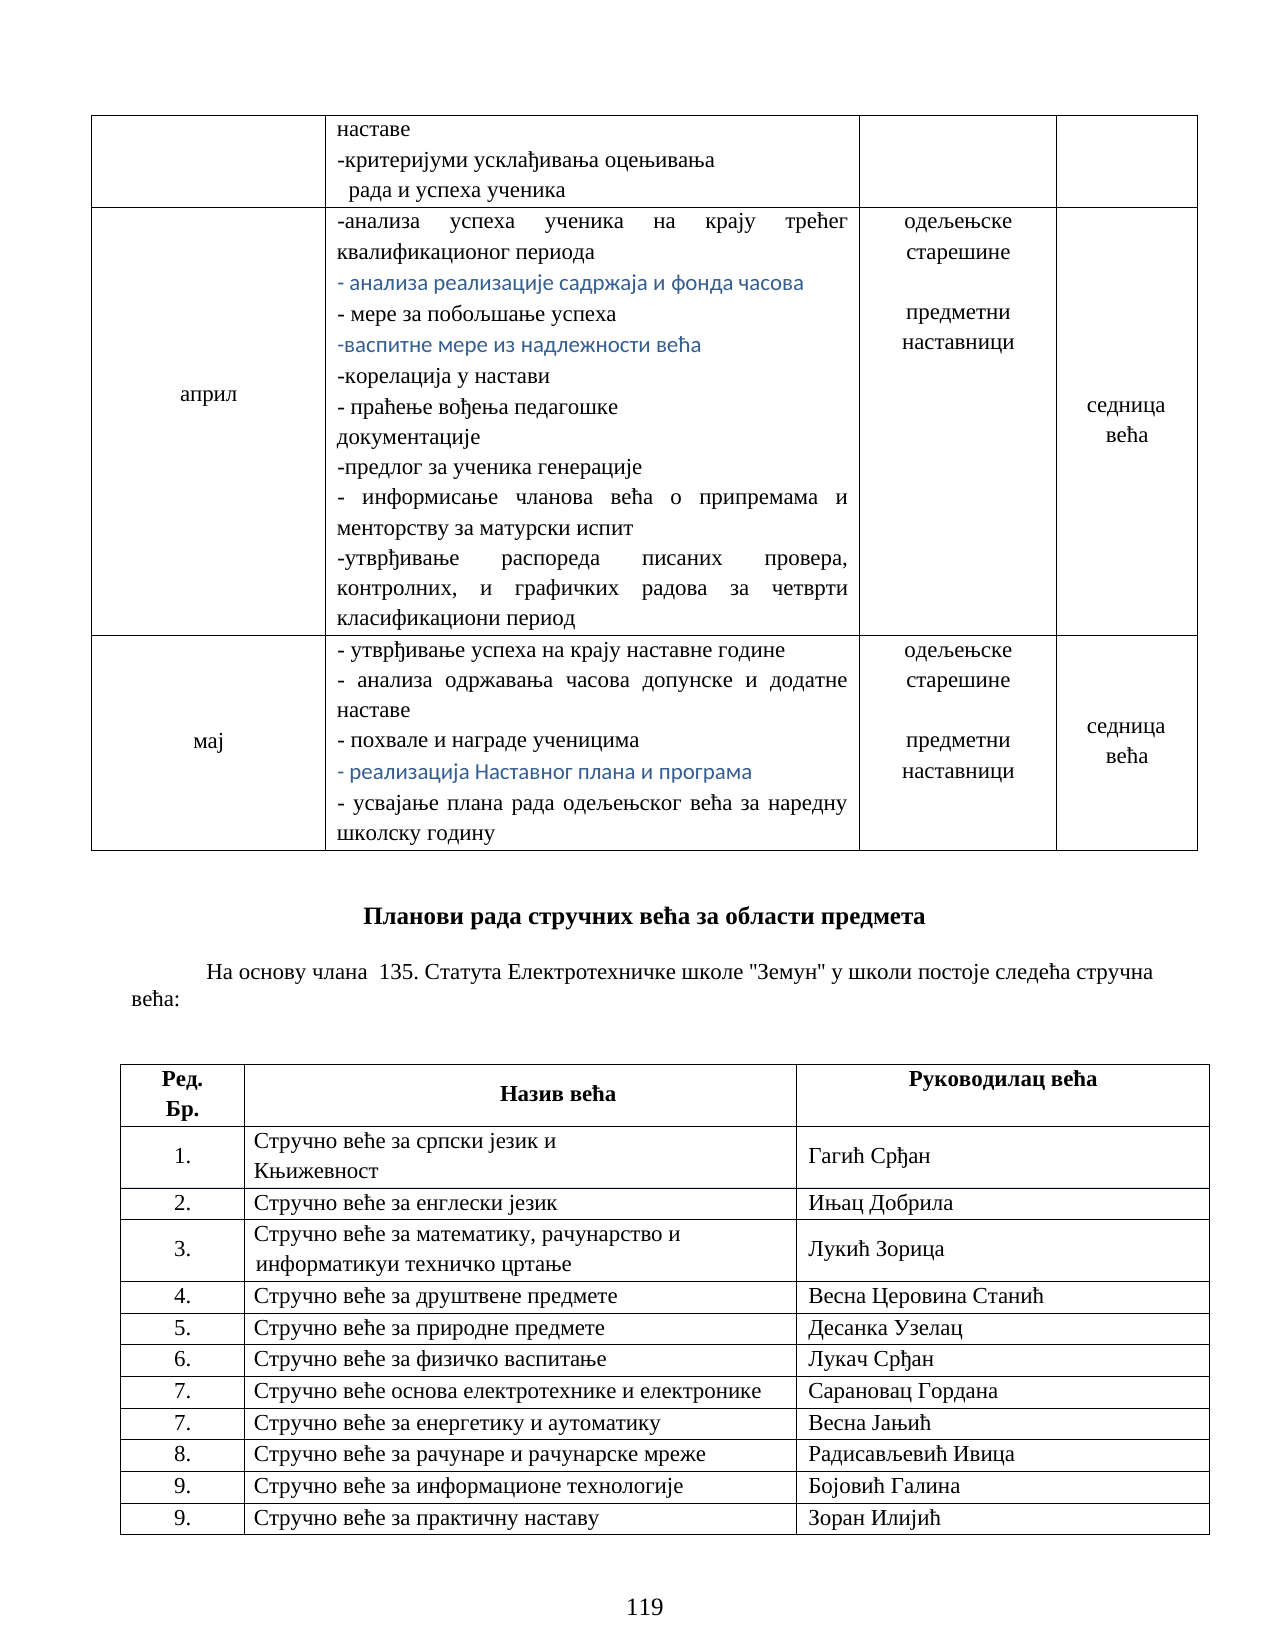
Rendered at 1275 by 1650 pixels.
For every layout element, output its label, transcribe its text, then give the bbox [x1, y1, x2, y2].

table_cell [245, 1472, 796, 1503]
subtitle Планови рада стручних већа за области предмета [131, 901, 1158, 929]
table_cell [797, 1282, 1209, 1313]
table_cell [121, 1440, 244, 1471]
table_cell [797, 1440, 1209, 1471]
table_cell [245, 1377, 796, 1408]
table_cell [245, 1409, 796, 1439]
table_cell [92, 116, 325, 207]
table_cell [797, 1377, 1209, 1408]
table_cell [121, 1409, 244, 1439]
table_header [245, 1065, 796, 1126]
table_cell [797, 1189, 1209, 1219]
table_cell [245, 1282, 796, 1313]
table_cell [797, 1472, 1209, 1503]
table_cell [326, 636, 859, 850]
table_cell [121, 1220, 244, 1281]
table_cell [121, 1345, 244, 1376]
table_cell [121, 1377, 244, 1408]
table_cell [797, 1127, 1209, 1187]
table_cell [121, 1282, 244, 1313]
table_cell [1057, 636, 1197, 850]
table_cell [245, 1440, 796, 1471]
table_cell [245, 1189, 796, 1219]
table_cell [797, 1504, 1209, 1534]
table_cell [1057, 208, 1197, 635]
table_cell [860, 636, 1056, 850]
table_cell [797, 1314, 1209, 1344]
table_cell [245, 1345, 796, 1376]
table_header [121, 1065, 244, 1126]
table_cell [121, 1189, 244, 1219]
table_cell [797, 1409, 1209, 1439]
text На основу члана 135. Статута Електротехничке школе ''Земун'' у школи постоје следећа стручна већа: [131, 958, 1158, 1011]
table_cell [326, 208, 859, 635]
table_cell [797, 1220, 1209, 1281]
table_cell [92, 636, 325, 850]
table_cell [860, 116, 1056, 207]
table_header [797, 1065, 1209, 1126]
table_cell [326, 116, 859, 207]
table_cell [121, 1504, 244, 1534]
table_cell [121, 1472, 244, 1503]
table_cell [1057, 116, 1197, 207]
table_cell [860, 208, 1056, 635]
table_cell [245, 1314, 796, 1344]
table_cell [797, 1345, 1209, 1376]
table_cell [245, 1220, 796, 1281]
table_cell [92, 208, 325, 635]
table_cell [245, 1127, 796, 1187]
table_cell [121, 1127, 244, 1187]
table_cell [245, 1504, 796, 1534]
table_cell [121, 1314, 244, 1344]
